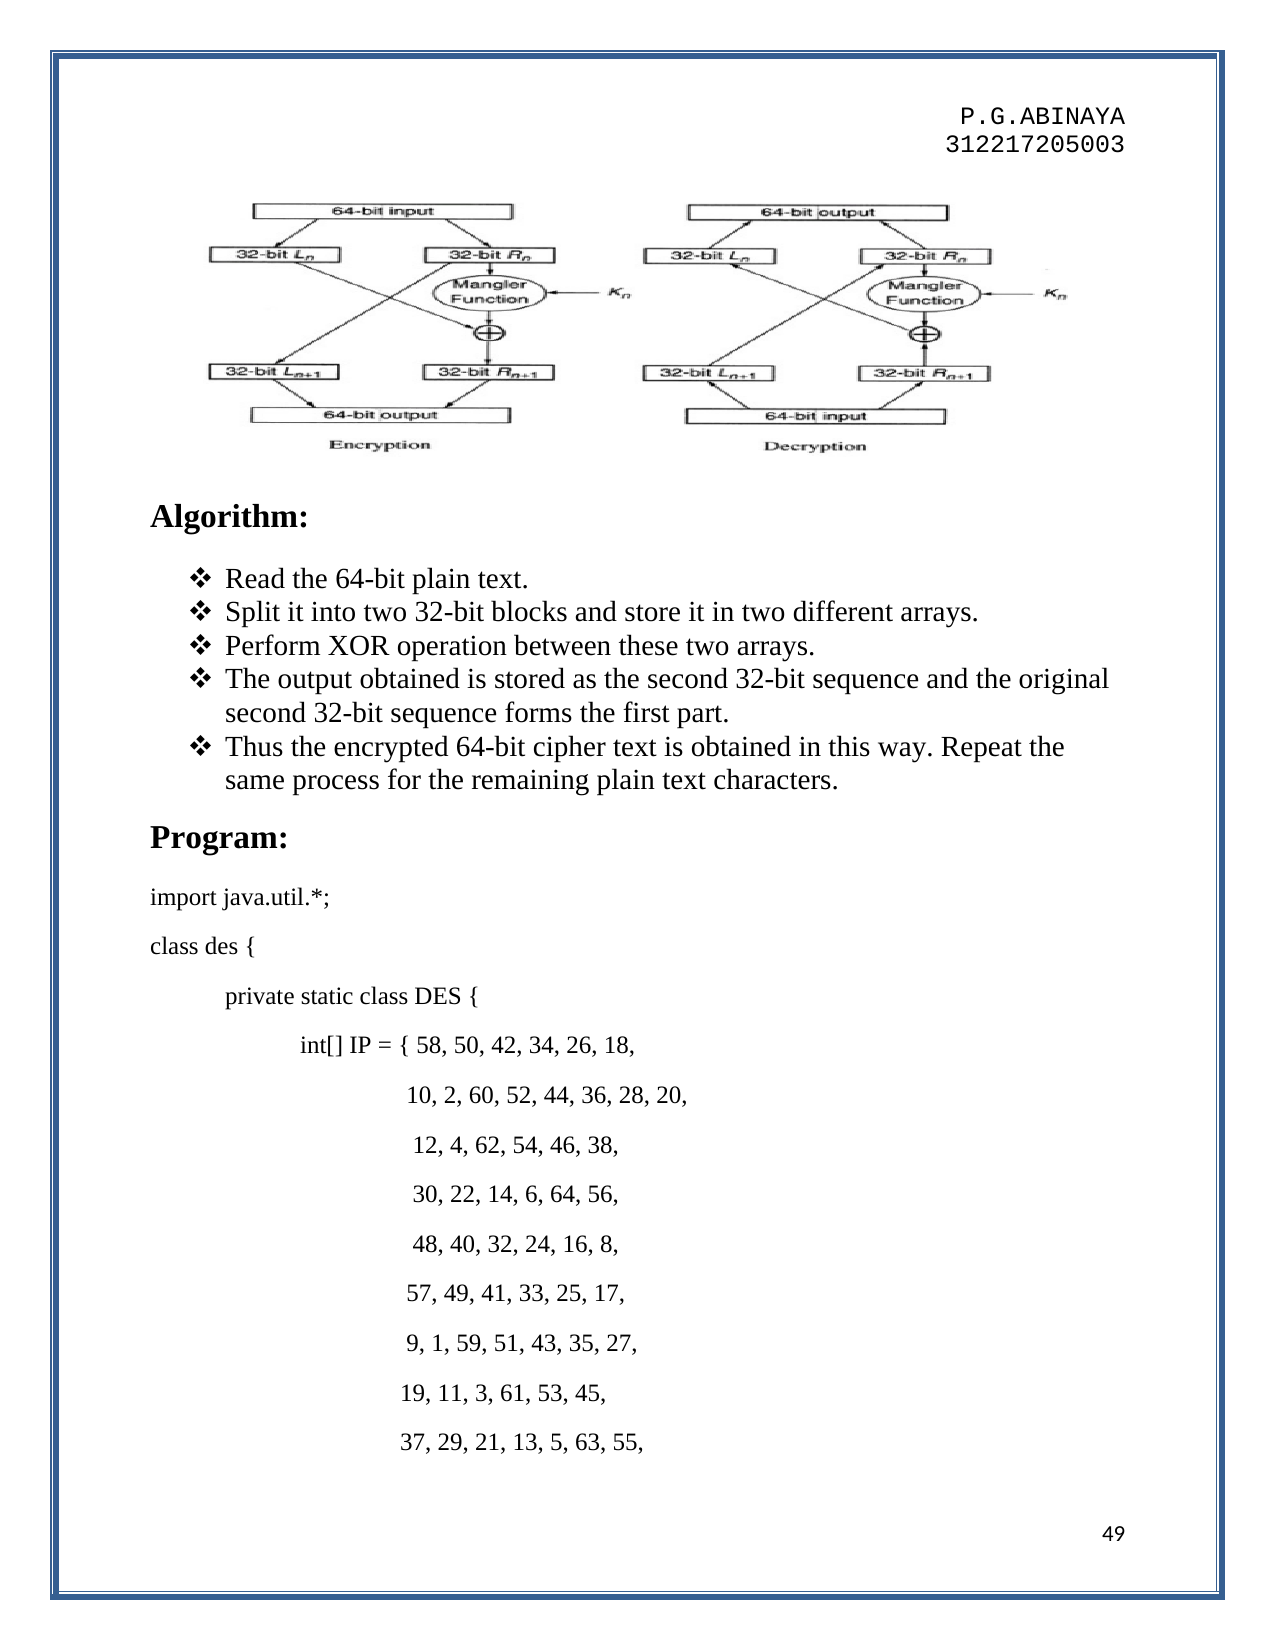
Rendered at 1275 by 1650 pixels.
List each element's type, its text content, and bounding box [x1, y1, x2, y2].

text Algorithm: [150, 496, 1125, 534]
text import java.util.*; [150, 882, 1125, 911]
list Thus the encrypted 64-bit cipher text is obtained in this way. Repeat the same process for the remaining plain text characters. [187, 729, 1125, 796]
list The output obtained is stored as the second 32-bit sequence and the original second 32-bit sequence forms the first part. [187, 662, 1125, 729]
text int[] IP = { 58, 50, 42, 34, 26, 18, [150, 1031, 1125, 1059]
text 19, 11, 3, 61, 53, 45, [150, 1378, 1125, 1406]
picture [150, 188, 1125, 476]
text 37, 29, 21, 13, 5, 63, 55, [150, 1427, 1125, 1456]
text class des { [150, 931, 1125, 960]
list Read the 64-bit plain text. [187, 561, 1125, 594]
text 30, 22, 14, 6, 64, 56, [150, 1179, 1125, 1208]
text 48, 40, 32, 24, 16, 8, [150, 1229, 1125, 1258]
list Split it into two 32-bit blocks and store it in two different arrays. [187, 594, 1125, 628]
text 9, 1, 59, 51, 43, 35, 27, [150, 1328, 1125, 1357]
text 10, 2, 60, 52, 44, 36, 28, 20, [150, 1080, 1125, 1109]
text Program: [150, 817, 1125, 855]
list Perform XOR operation between these two arrays. [187, 628, 1125, 662]
text private static class DES { [150, 981, 1125, 1010]
text 12, 4, 62, 54, 46, 38, [150, 1130, 1125, 1158]
text 57, 49, 41, 33, 25, 17, [150, 1278, 1125, 1307]
